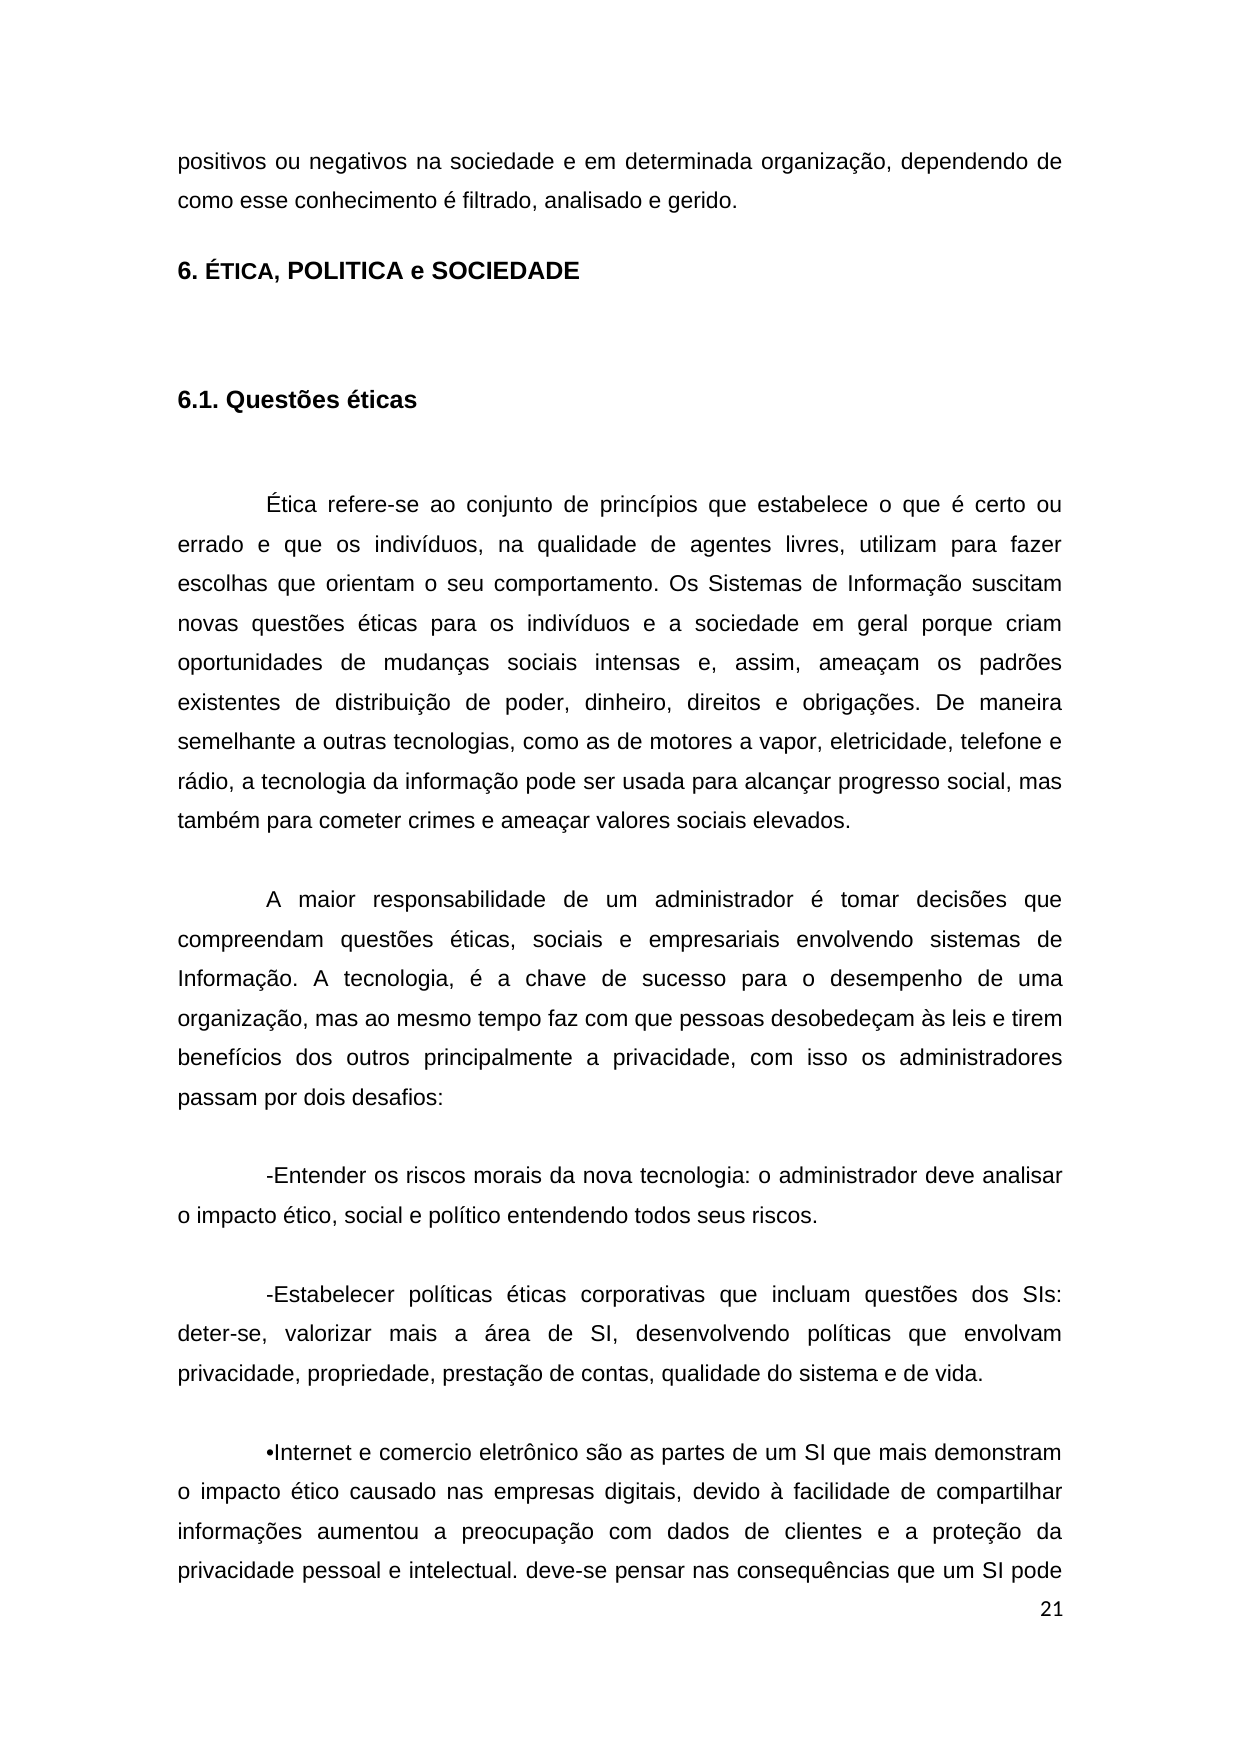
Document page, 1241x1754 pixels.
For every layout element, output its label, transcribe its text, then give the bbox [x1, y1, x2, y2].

text A maior responsabilidade de um administrador é tomar decisões que compreendam questões éticas, sociais e empresariais envolvendo sistemas de Informação. A tecnologia, é a chave de sucesso para o desempenho de uma organização, mas ao mesmo tempo faz com que pessoas desobedeçam às leis e tirem benefícios dos outros principalmente a privacidade, com isso os administradores passam por dois desafios: [177, 886, 1063, 1110]
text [177, 1439, 1063, 1583]
subtitle 6. ÉTICA, POLITICA e SOCIEDADE [177, 256, 1056, 284]
text -Estabelecer políticas éticas corporativas que incluam questões dos SIs: deter-se, valorizar mais a área de SI, desenvolvendo políticas que envolvam privacidade, propriedade, prestação de contas, qualidade do sistema e de vida. [177, 1281, 1063, 1386]
text -Entender os riscos morais da nova tecnologia: o administrador deve analisar o impacto ético, social e político entendendo todos seus riscos. [177, 1162, 1063, 1228]
text Ética refere-se ao conjunto de princípios que estabelece o que é certo ou errado e que os indivíduos, na qualidade de agentes livres, utilizam para fazer escolhas que orientam o seu comportamento. Os Sistemas de Informação suscitam novas questões éticas para os indivíduos e a sociedade em geral porque criam oportunidades de mudanças sociais intensas e, assim, ameaçam os padrões existentes de distribuição de poder, dinheiro, direitos e obrigações. De maneira semelhante a outras tecnologias, como as de motores a vapor, eletricidade, telefone e rádio, a tecnologia da informação pode ser usada para alcançar progresso social, mas também para cometer crimes e ameaçar valores sociais elevados. [177, 491, 1063, 833]
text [177, 148, 1063, 213]
subtitle 6.1. Questões éticas [177, 385, 1063, 413]
